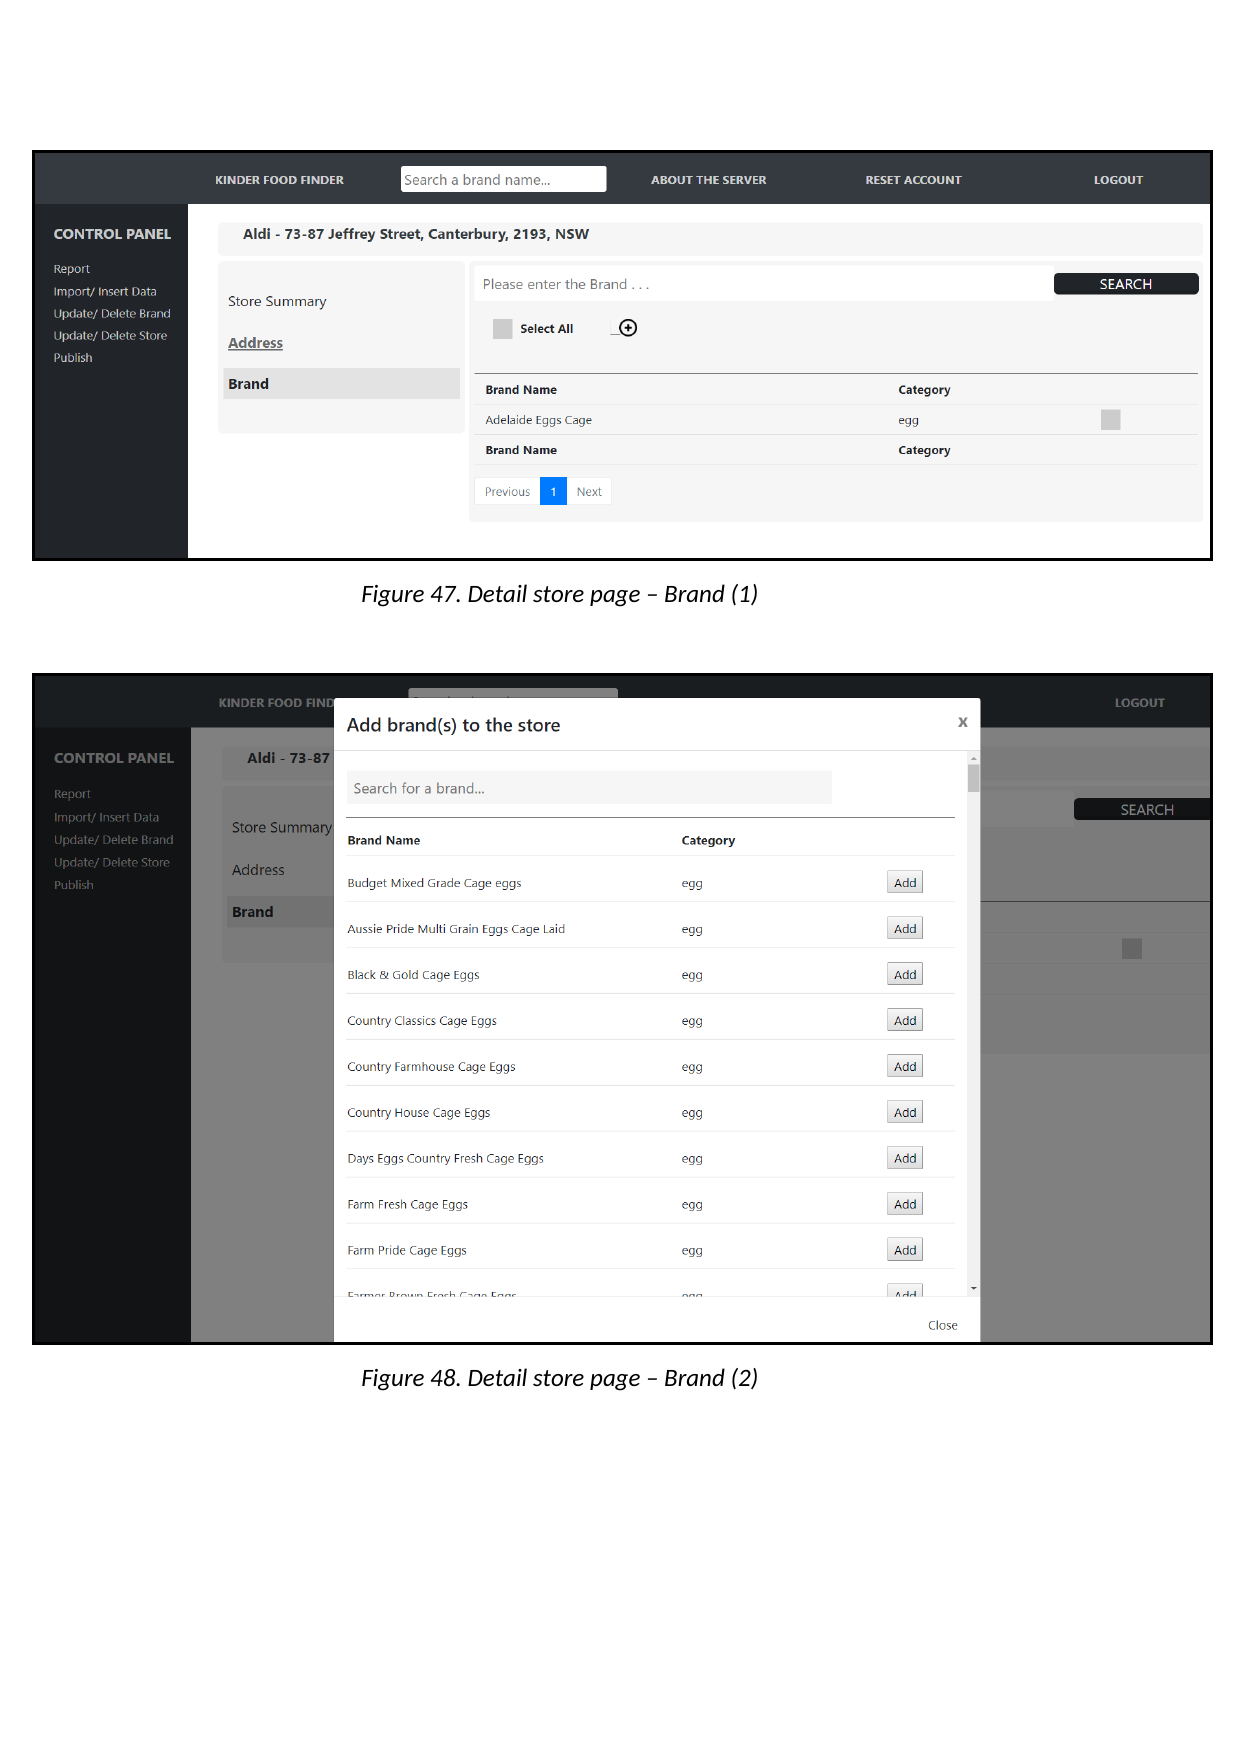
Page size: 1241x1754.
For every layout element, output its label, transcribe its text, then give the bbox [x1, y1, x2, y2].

picture [35, 676, 1210, 1342]
picture [35, 153, 1210, 558]
text Figure 47. Detail store page – Brand (1) [32, 578, 1090, 608]
text Figure 48. Detail store page – Brand (2) [32, 1362, 1090, 1392]
